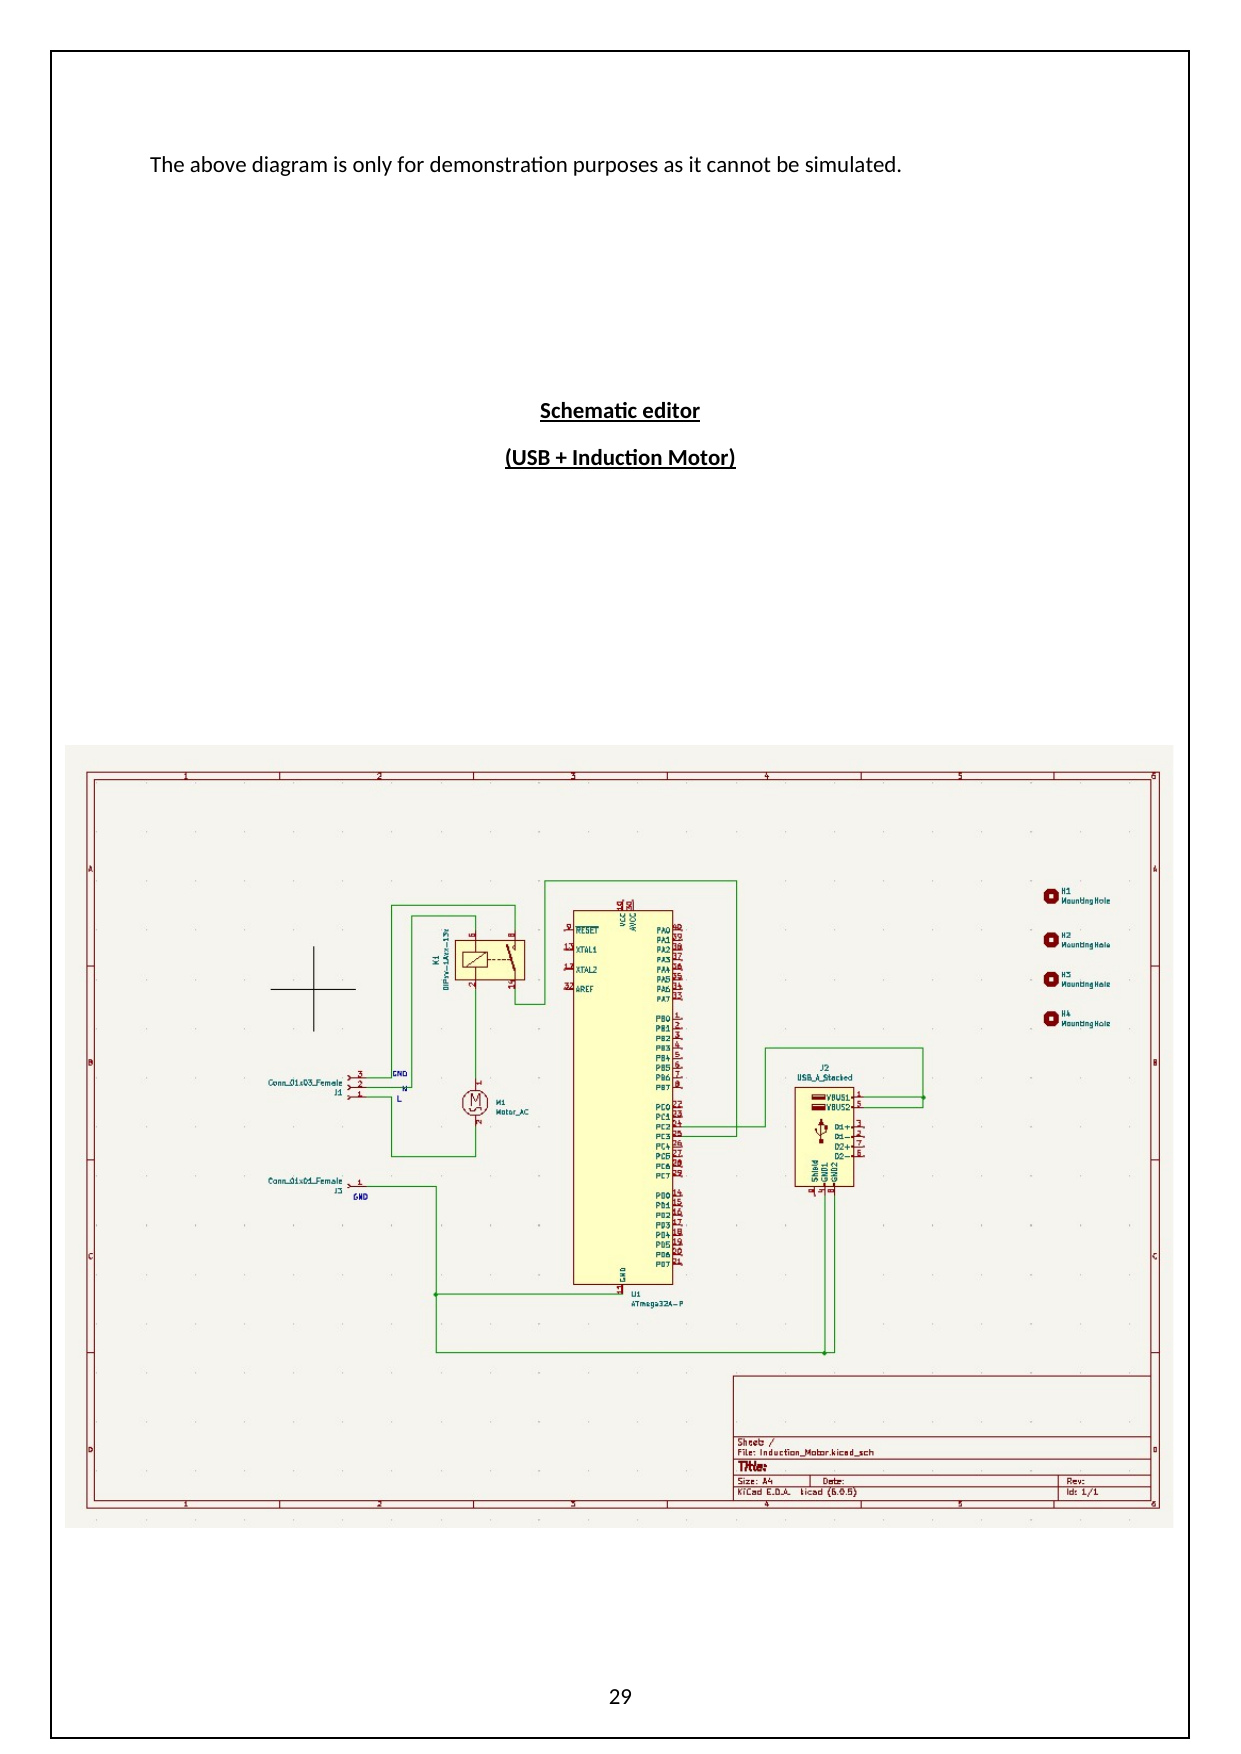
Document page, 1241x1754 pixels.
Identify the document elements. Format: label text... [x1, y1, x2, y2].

text The above diagram is only for demonstration purposes as it cannot be simulated. [150, 150, 1090, 178]
text (USB + Induction Motor) [150, 443, 1090, 471]
picture [63, 745, 1173, 1526]
text Schematic editor [150, 396, 1090, 424]
